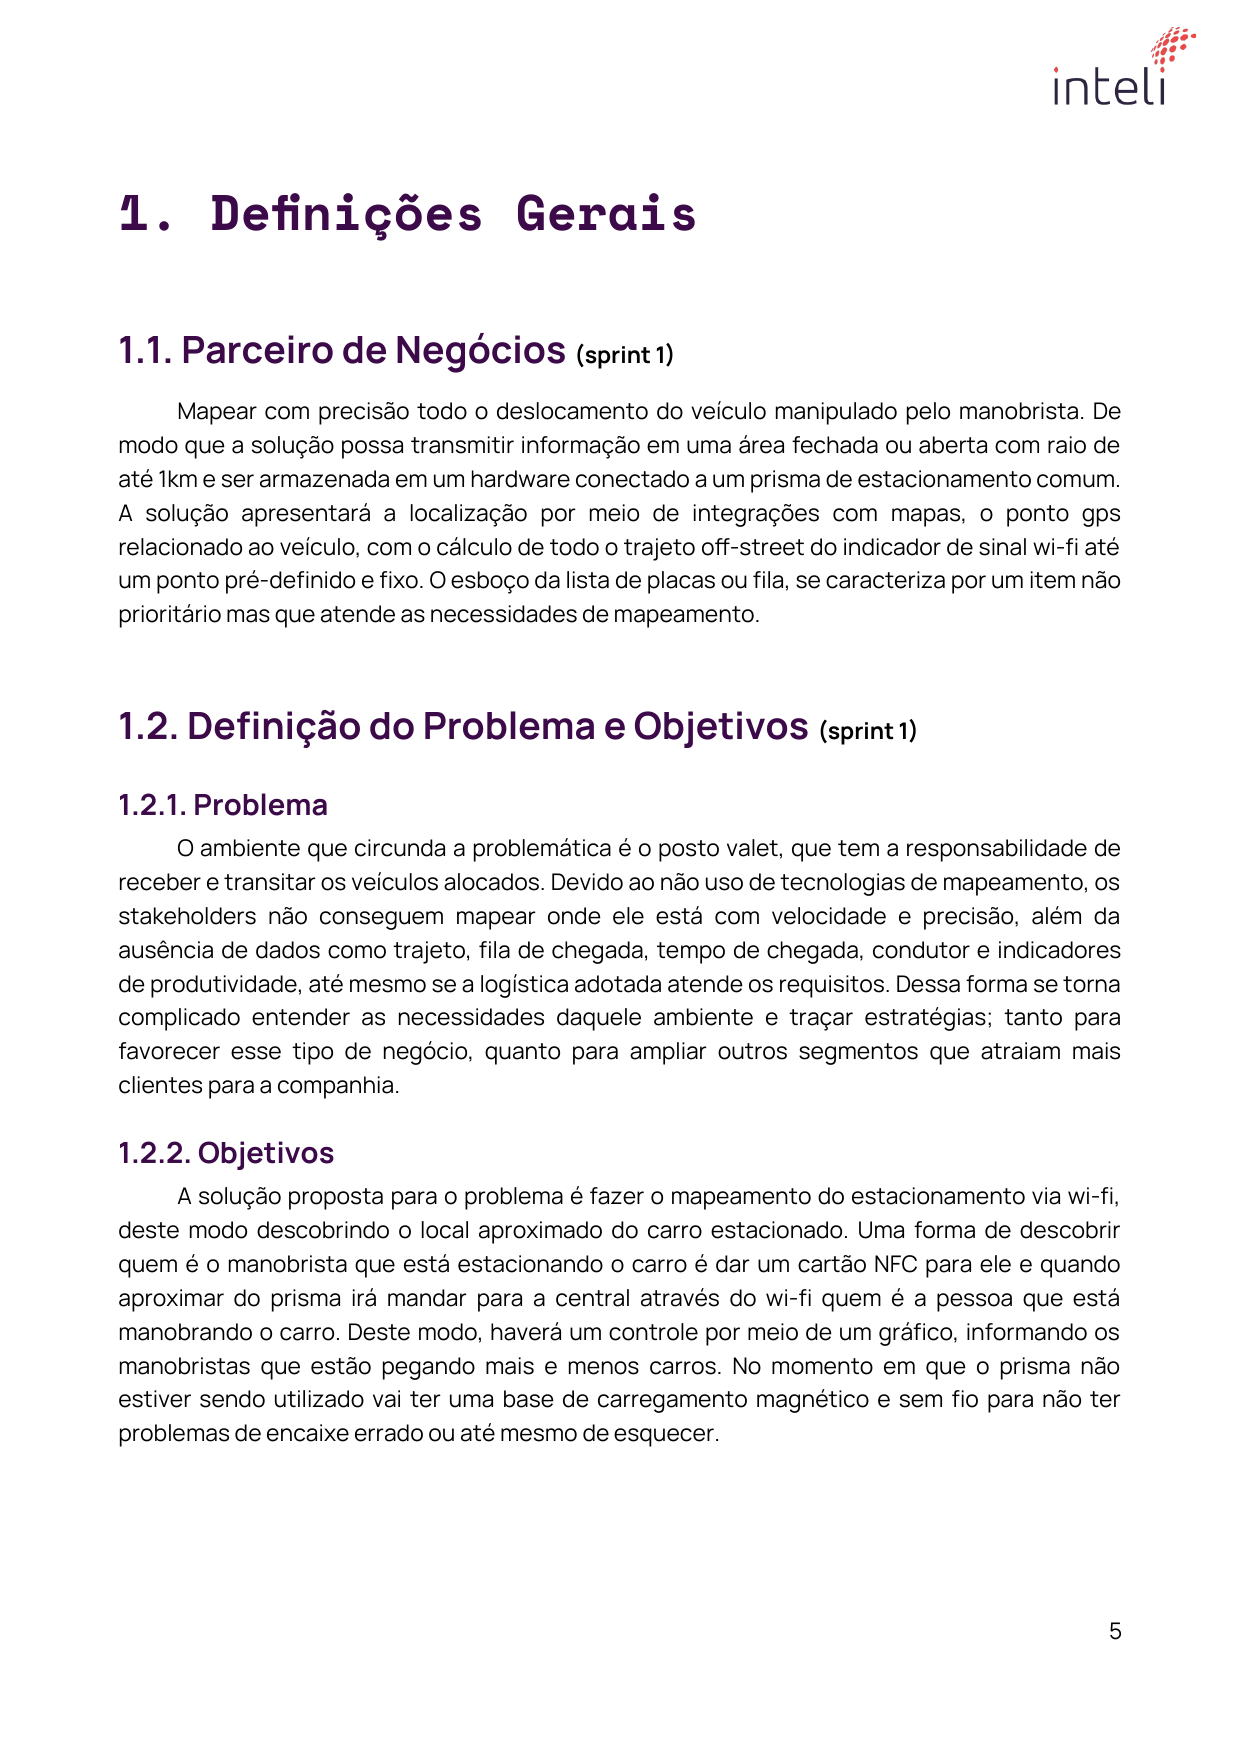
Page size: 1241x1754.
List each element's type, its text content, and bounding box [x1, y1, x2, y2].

text A solução proposta para o problema é fazer o mapeamento do estacionamento via wi-fi, deste modo descobrindo o local aproximado do carro estacionado. Uma forma de descobrir quem é o manobrista que está estacionando o carro é dar um cartão NFC para ele e quando aproximar do prisma irá mandar para a central através do wi-fi quem é a pessoa que está manobrando o carro. Deste modo, haverá um controle por meio de um gráfico, informando os manobristas que estão pegando mais e menos carros. No momento em que o prisma não estiver sendo utilizado vai ter uma base de carregamento magnético e sem fio para não ter problemas de encaixe errado ou até mesmo de esquecer. [118, 1180, 1122, 1449]
text O ambiente que circunda a problemática é o posto valet, que tem a responsabilidade de receber e transitar os veículos alocados. Devido ao não uso de tecnologias de mapeamento, os stakeholders não conseguem mapear onde ele está com velocidade e precisão, além da ausência de dados como trajeto, fila de chegada, tempo de chegada, condutor e indicadores de produtividade, até mesmo se a logística adotada atende os requisitos. Dessa forma se torna complicado entender as necessidades daquele ambiente e traçar estratégias; tanto para favorecer esse tipo de negócio, quanto para ampliar outros segmentos que atraiam mais clientes para a companhia. [118, 832, 1122, 1100]
subtitle 1.1. Parceiro de Negócios (sprint 1) [118, 323, 1122, 374]
text Mapear com precisão todo o deslocamento do veículo manipulado pelo manobrista. De modo que a solução possa transmitir informação em uma área fechada ou aberta com raio de até 1km e ser armazenada em um hardware conectado a um prisma de estacionamento comum. A solução apresentará a localização por meio de integrações com mapas, o ponto gps relacionado ao veículo, com o cálculo de todo o trajeto off-street do indicador de sinal wi-fi até um ponto pré-definido e fixo. O esboço da lista de placas ou fila, se caracteriza por um item não prioritário mas que atende as necessidades de mapeamento. [118, 395, 1122, 630]
subtitle 1.2. Definição do Problema e Objetivos (sprint 1) [118, 699, 1122, 751]
subtitle 1.2.2. Objetivos [118, 1132, 1122, 1172]
subtitle 1.2.1. Problema [118, 784, 1122, 824]
subtitle 1. Definições Gerais [118, 174, 1122, 248]
picture [1054, 27, 1197, 105]
